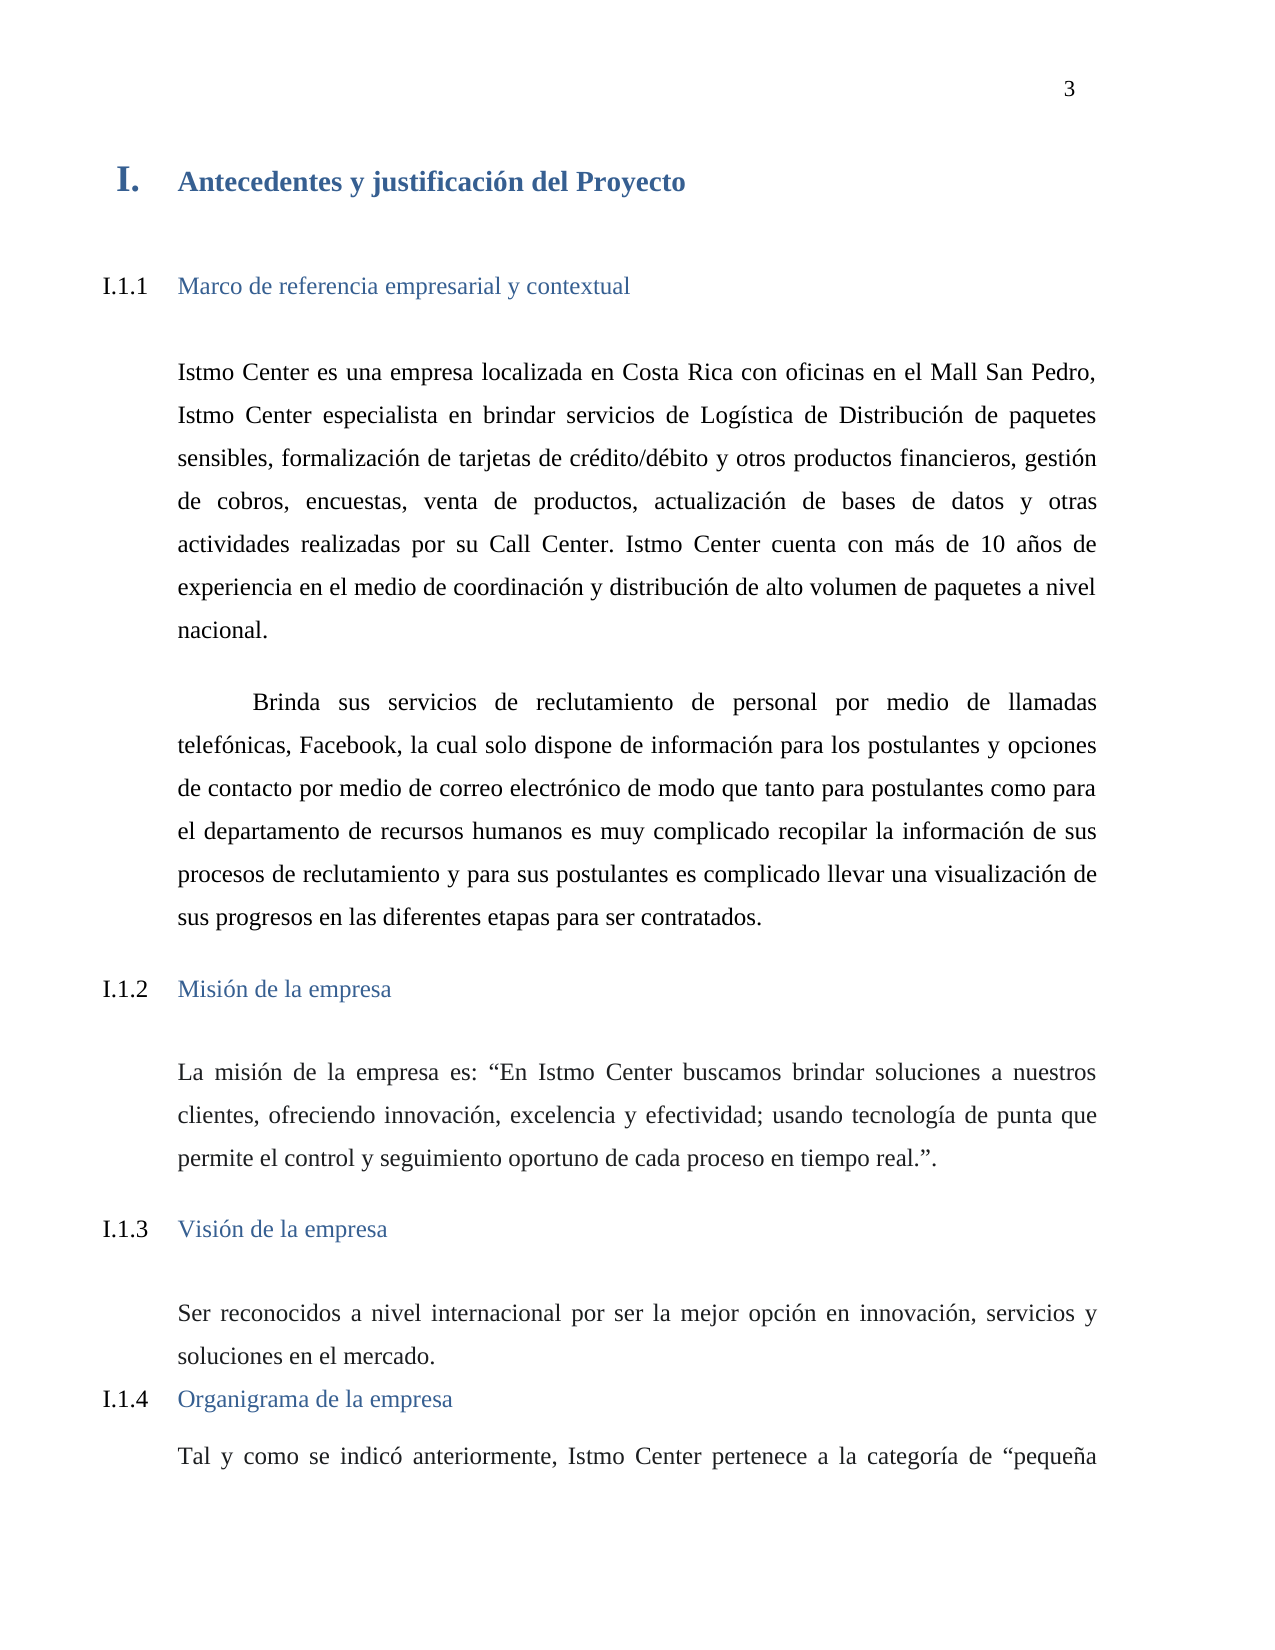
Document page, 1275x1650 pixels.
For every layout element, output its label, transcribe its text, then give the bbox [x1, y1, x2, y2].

text La misión de la empresa es: “En Istmo Center buscamos brindar soluciones a nuestros clientes, ofreciendo innovación, excelencia y efectividad; usando tecnología de punta que permite el control y seguimiento oportuno de cada proceso en tiempo real.”. [177, 1057, 1098, 1172]
subtitle Organigrama de la empresa [102, 1384, 1098, 1413]
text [177, 1441, 1098, 1470]
text Istmo Center es una empresa localizada en Costa Rica con oficinas en el Mall San Pedro, Istmo Center especialista en brindar servicios de Logística de Distribución de paquetes sensibles, formalización de tarjetas de crédito/débito y otros productos financieros, gestión de cobros, encuestas, venta de productos, actualización de bases de datos y otras actividades realizadas por su Call Center. Istmo Center cuenta con más de 10 años de experiencia en el medio de coordinación y distribución de alto volumen de paquetes a nivel nacional. [177, 357, 1098, 644]
subtitle Antecedentes y justificación del Proyecto [140, 156, 1098, 199]
subtitle Visión de la empresa [102, 1214, 1098, 1243]
subtitle Marco de referencia empresarial y contextual [102, 271, 1098, 300]
text Brinda sus servicios de reclutamiento de personal por medio de llamadas telefónicas, Facebook, la cual solo dispone de información para los postulantes y opciones de contacto por medio de correo electrónico de modo que tanto para postulantes como para el departamento de recursos humanos es muy complicado recopilar la información de sus procesos de reclutamiento y para sus postulantes es complicado llevar una visualización de sus progresos en las diferentes etapas para ser contratados. [177, 687, 1098, 931]
subtitle Misión de la empresa [102, 974, 1098, 1002]
text Ser reconocidos a nivel internacional por ser la mejor opción en innovación, servicios y soluciones en el mercado. [177, 1298, 1098, 1369]
